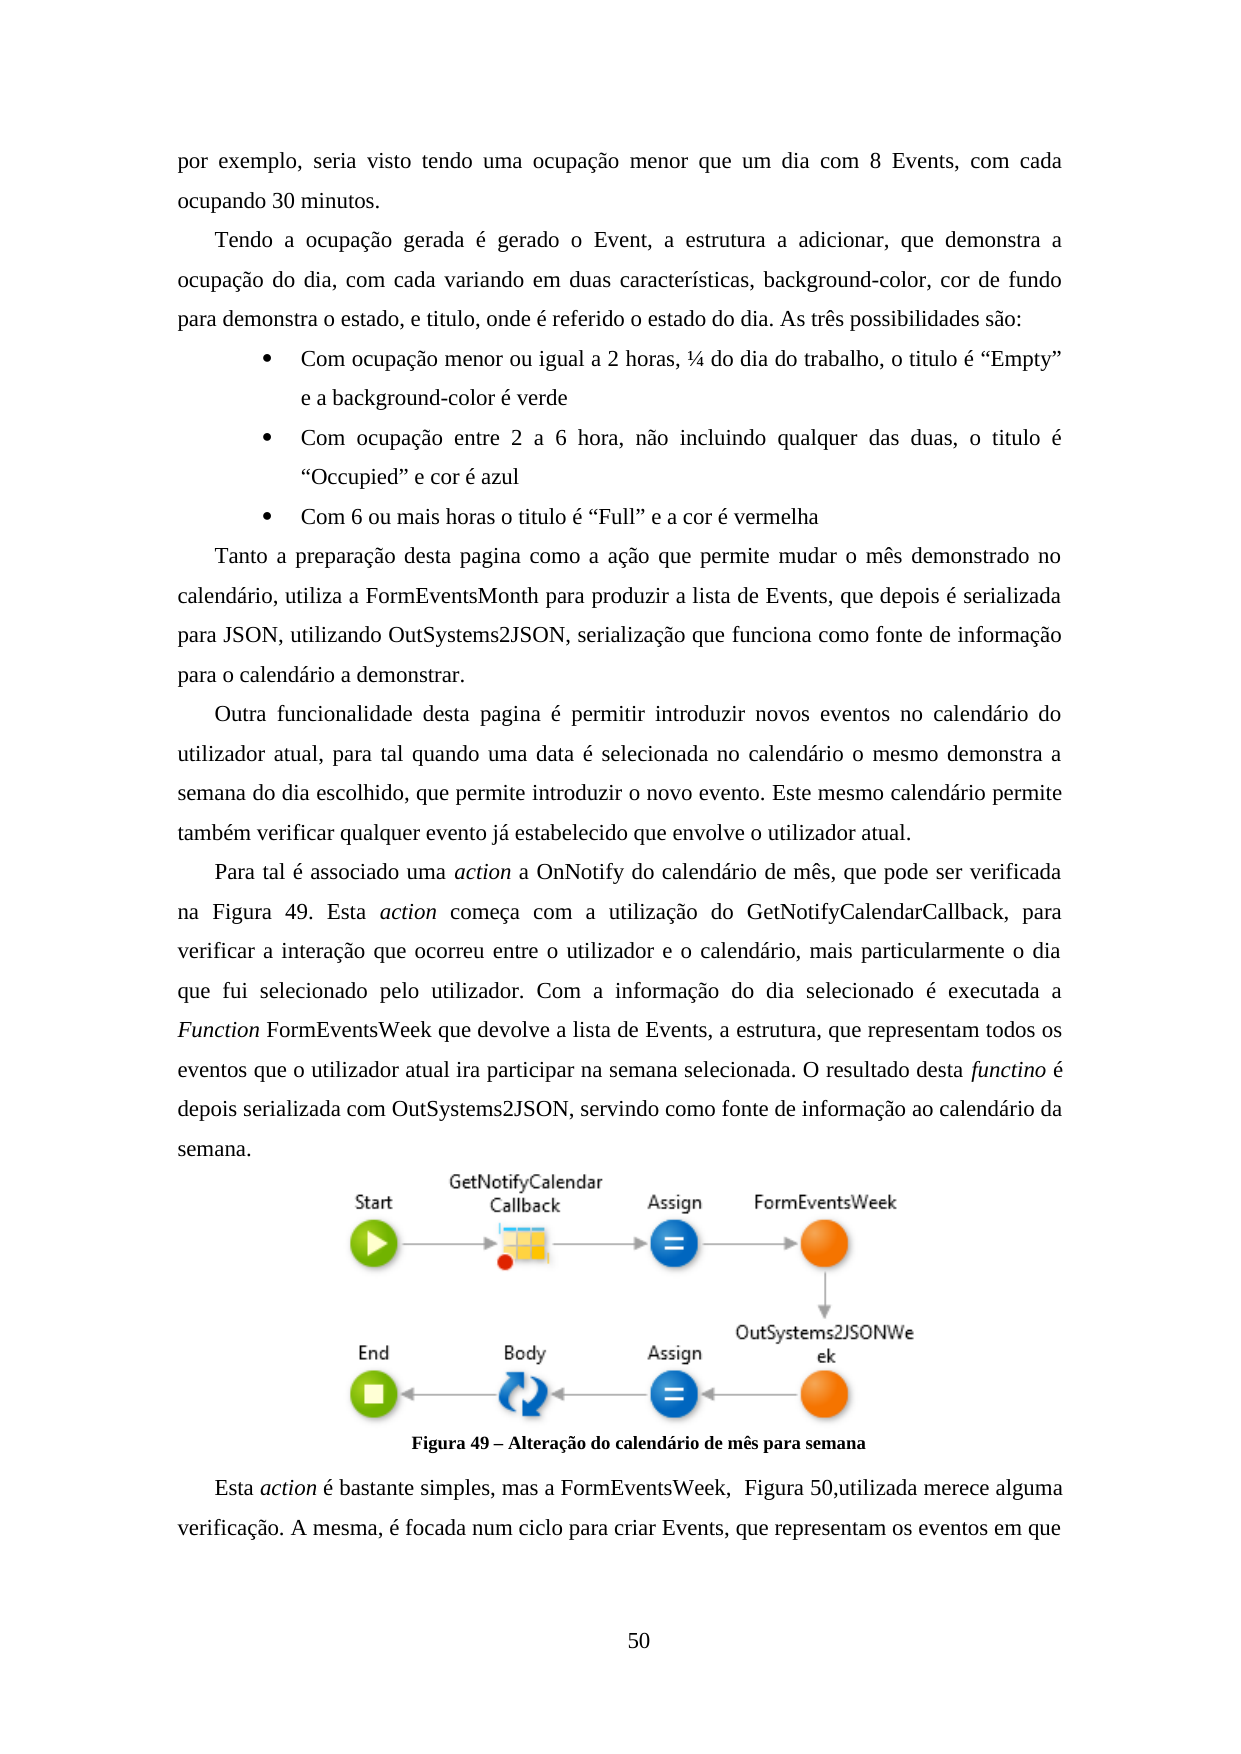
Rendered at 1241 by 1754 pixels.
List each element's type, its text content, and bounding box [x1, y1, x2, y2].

text Tanto a preparação desta pagina como a ação que permite mudar o mês demonstrado no calendário, utiliza a FormEventsMonth para produzir a lista de Events, que depois é serializada para JSON, utilizando OutSystems2JSON, serialização que funciona como fonte de informação para o calendário a demonstrar. [177, 542, 1063, 687]
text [177, 148, 1063, 213]
list Com ocupação entre 2 a 6 hora, não incluindo qualquer das duas, o titulo é “Occupied” e cor é azul [263, 424, 1063, 490]
picture [324, 1174, 917, 1432]
list Com ocupação menor ou igual a 2 horas, ¼ do dia do trabalho, o titulo é “Empty” e a background-color é verde [263, 345, 1063, 411]
list Com 6 ou mais horas o titulo é “Full” e a cor é vermelha [263, 503, 1063, 529]
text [177, 1474, 1063, 1540]
text Tendo a ocupação gerada é gerado o Event, a estrutura a adicionar, que demonstra a ocupação do dia, com cada variando em duas características, background-color, cor de fundo para demonstra o estado, e titulo, onde é referido o estado do dia. As três possibilidades são: [177, 227, 1063, 332]
text Outra funcionalidade desta pagina é permitir introduzir novos eventos no calendário do utilizador atual, para tal quando uma data é selecionada no calendário o mesmo demonstra a semana do dia escolhido, que permite introduzir o novo evento. Este mesmo calendário permite também verificar qualquer evento já estabelecido que envolve o utilizador atual. [177, 700, 1063, 845]
text Para tal é associado uma action a OnNotify do calendário de mês, que pode ser verificada na Figura 49. Esta action começa com a utilização do GetNotifyCalendarCallback, para verificar a interação que ocorreu entre o utilizador e o calendário, mais particularmente o dia que fui selecionado pelo utilizador. Com a informação do dia selecionado é executada a Function FormEventsWeek que devolve a lista de Events, a estrutura, que representam todos os eventos que o utilizador atual ira participar na semana selecionada. O resultado desta functino é depois serializada com OutSystems2JSON, servindo como fonte de informação ao calendário da semana. [177, 858, 1063, 1161]
